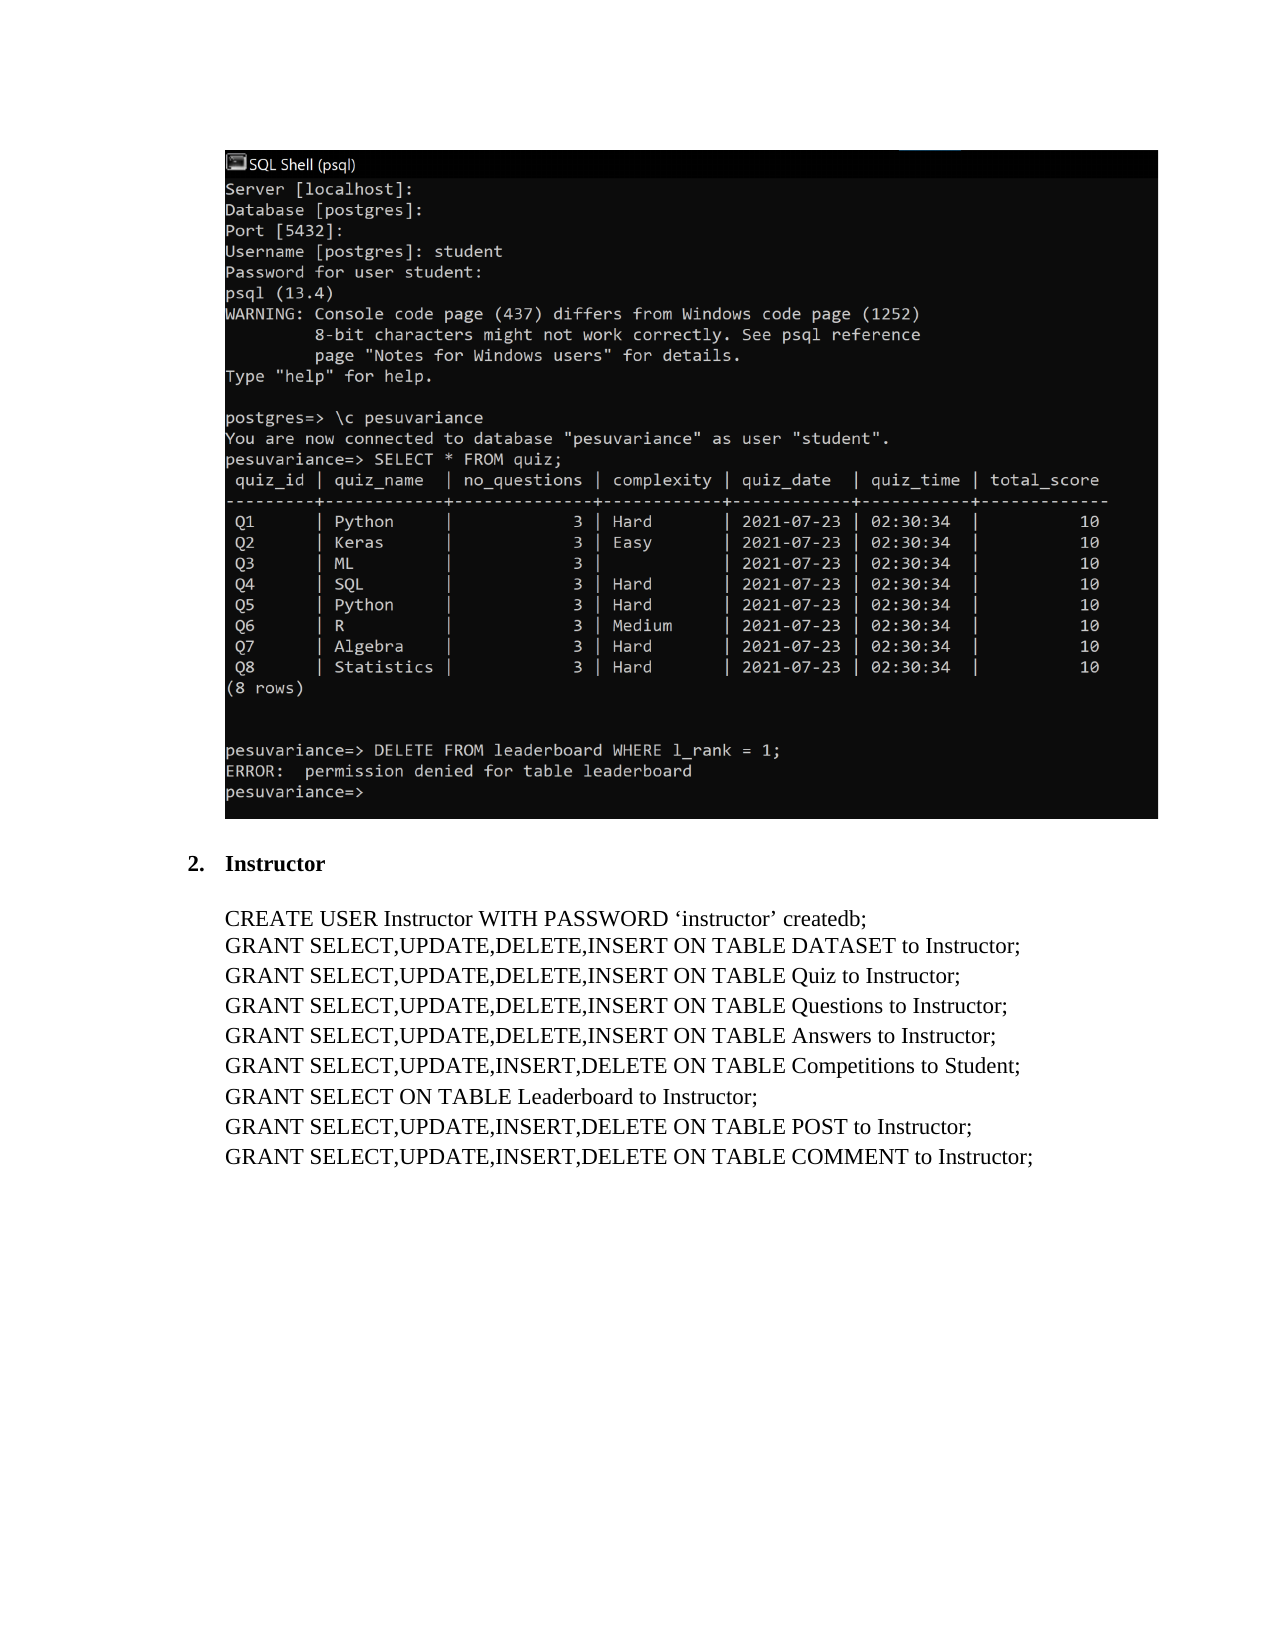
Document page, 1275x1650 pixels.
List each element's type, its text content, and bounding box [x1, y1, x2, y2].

text GRANT SELECT,UPDATE,INSERT,DELETE ON TABLE COMMENT to Instructor; [225, 1143, 1172, 1169]
list Instructor [187, 851, 1125, 877]
text GRANT SELECT,UPDATE,DELETE,INSERT ON TABLE Questions to Instructor; [225, 992, 1172, 1018]
text GRANT SELECT,UPDATE,DELETE,INSERT ON TABLE Quiz to Instructor; [225, 962, 1172, 988]
text CREATE USER Instructor WITH PASSWORD ‘instructor’ createdb; [150, 905, 1125, 932]
text GRANT SELECT ON TABLE Leaderboard to Instructor; [225, 1083, 1172, 1109]
text GRANT SELECT,UPDATE,INSERT,DELETE ON TABLE Competitions to Student; [225, 1052, 1172, 1079]
picture [225, 150, 1159, 819]
text GRANT SELECT,UPDATE,INSERT,DELETE ON TABLE POST to Instructor; [225, 1113, 1172, 1139]
text GRANT SELECT,UPDATE,DELETE,INSERT ON TABLE Answers to Instructor; [225, 1022, 1172, 1049]
text GRANT SELECT,UPDATE,DELETE,INSERT ON TABLE DATASET to Instructor; [225, 932, 1172, 958]
